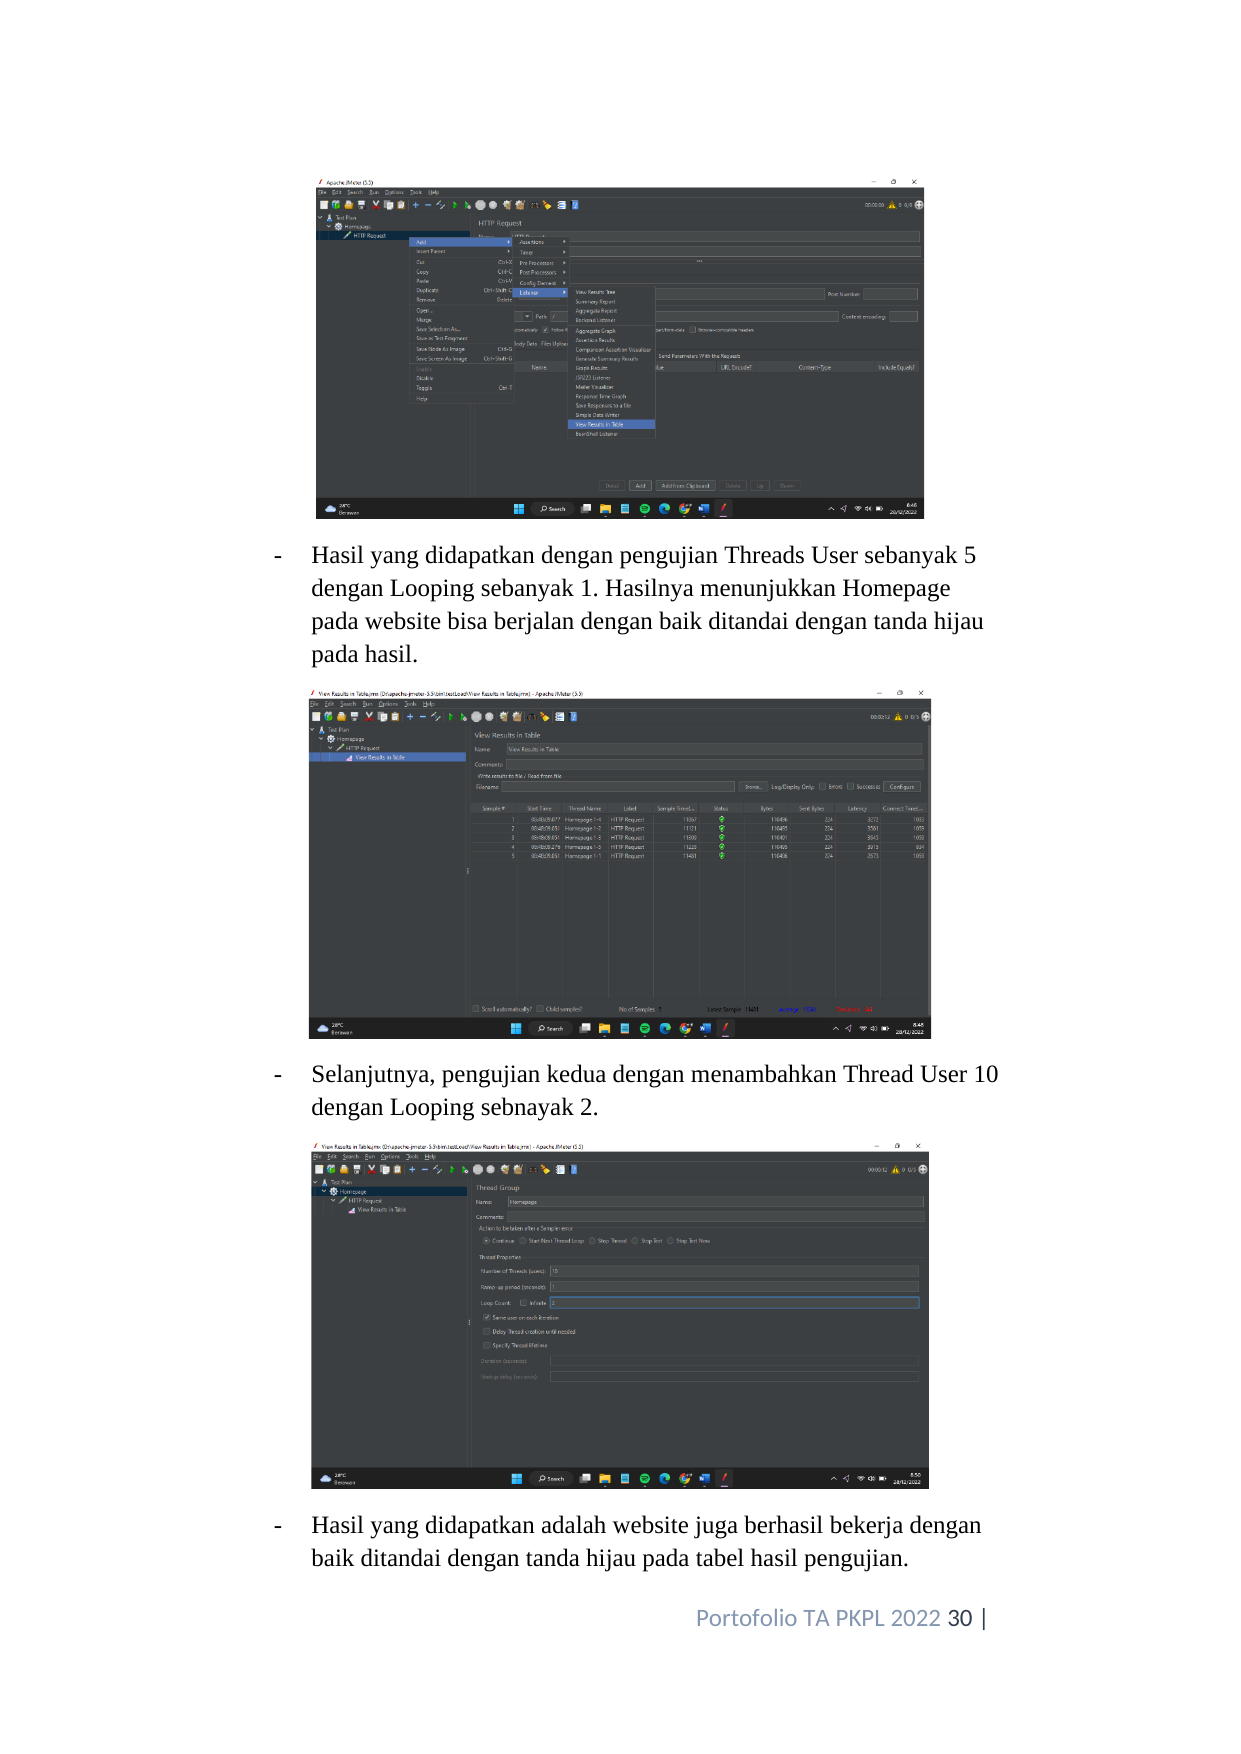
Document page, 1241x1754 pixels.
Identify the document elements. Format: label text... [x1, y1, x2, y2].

list Selanjutnya, pengujian kedua dengan menambahkan Thread User 10 dengan Looping sebnayak 2. [274, 1059, 1004, 1121]
picture [316, 177, 925, 519]
list Hasil yang didapatkan adalah website juga berhasil bekerja dengan baik ditandai dengan tanda hijau pada tabel hasil pengujian. [274, 1510, 1004, 1571]
picture [311, 1141, 929, 1489]
picture [308, 688, 932, 1039]
list Hasil yang didapatkan dengan pengujian Threads User sebanyak 5 dengan Looping sebanyak 1. Hasilnya menunjukkan Homepage pada website bisa berjalan dengan baik ditandai dengan tanda hijau pada hasil. [274, 540, 1004, 668]
